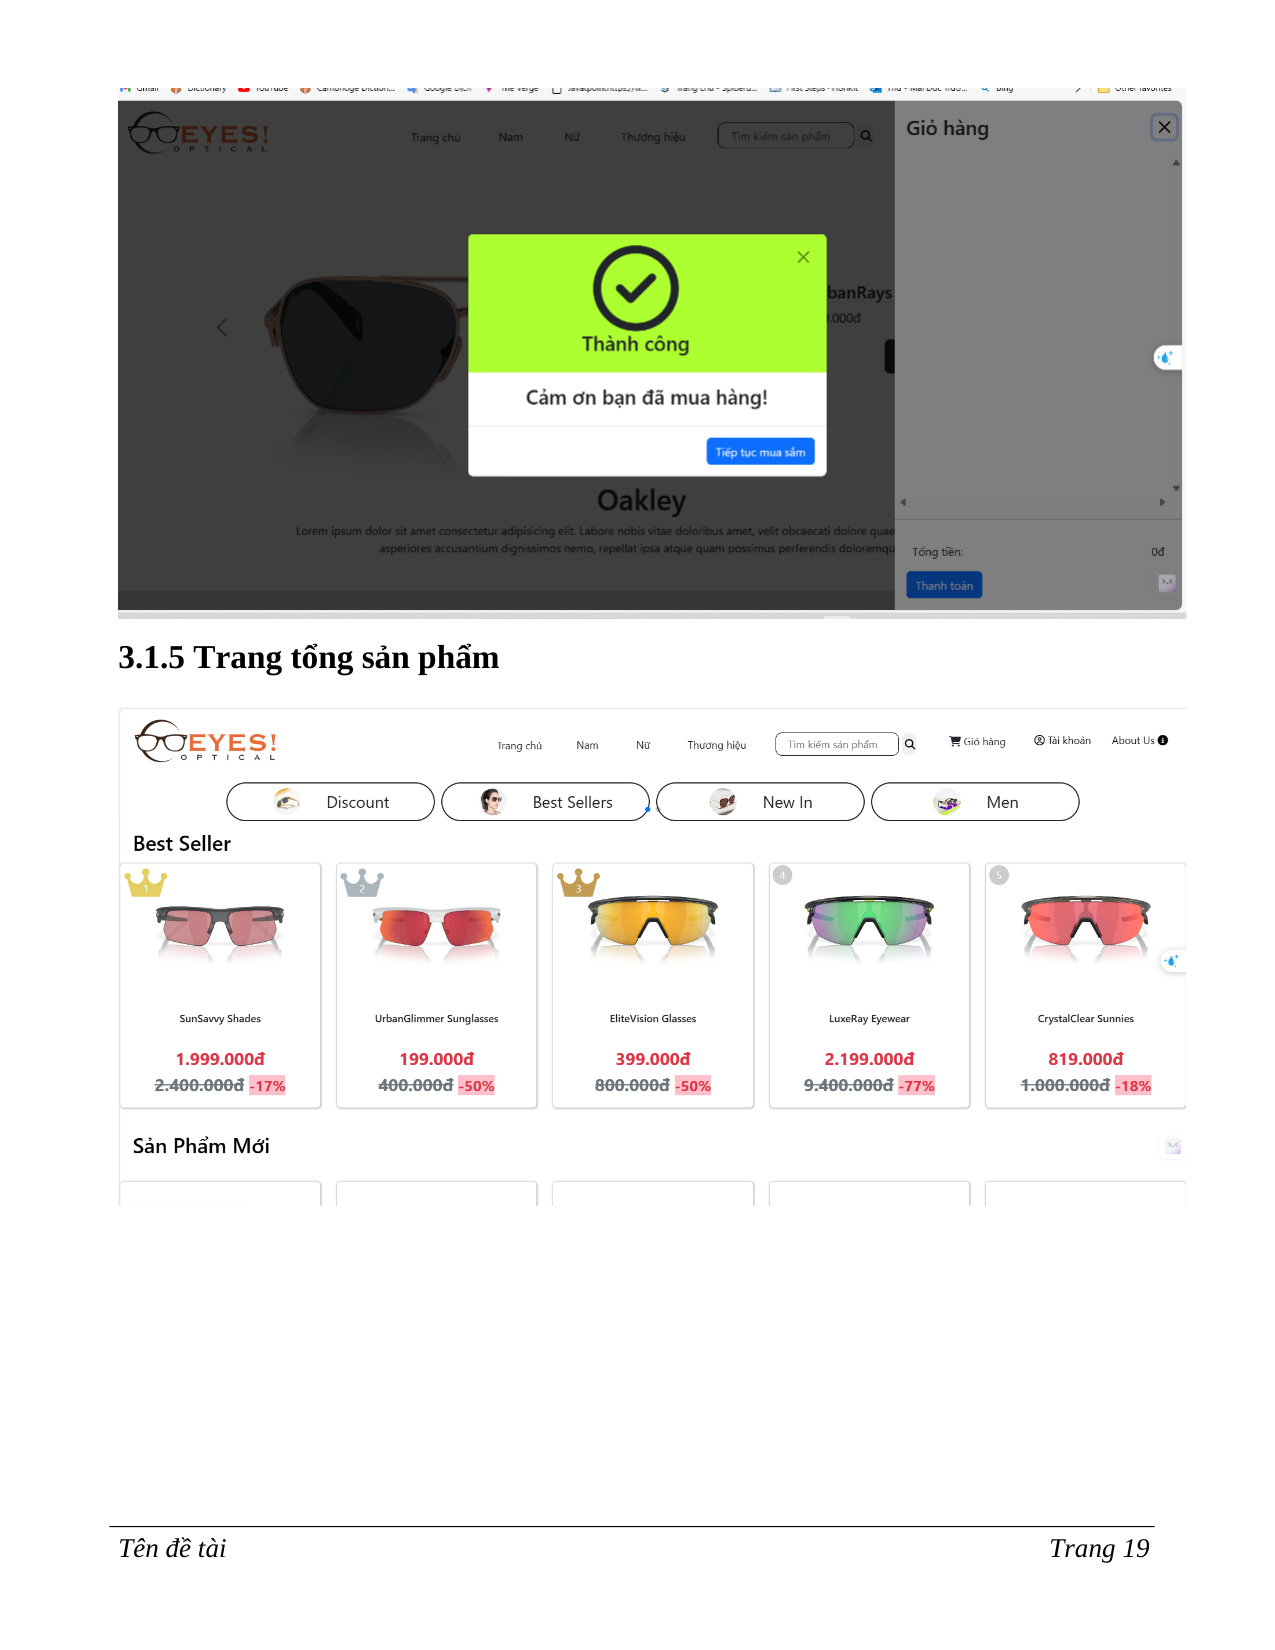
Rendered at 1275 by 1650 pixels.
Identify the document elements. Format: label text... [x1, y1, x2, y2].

picture [118, 88, 1187, 619]
picture [118, 707, 1187, 1206]
subtitle Trang tổng sản phẩm [118, 638, 1186, 676]
